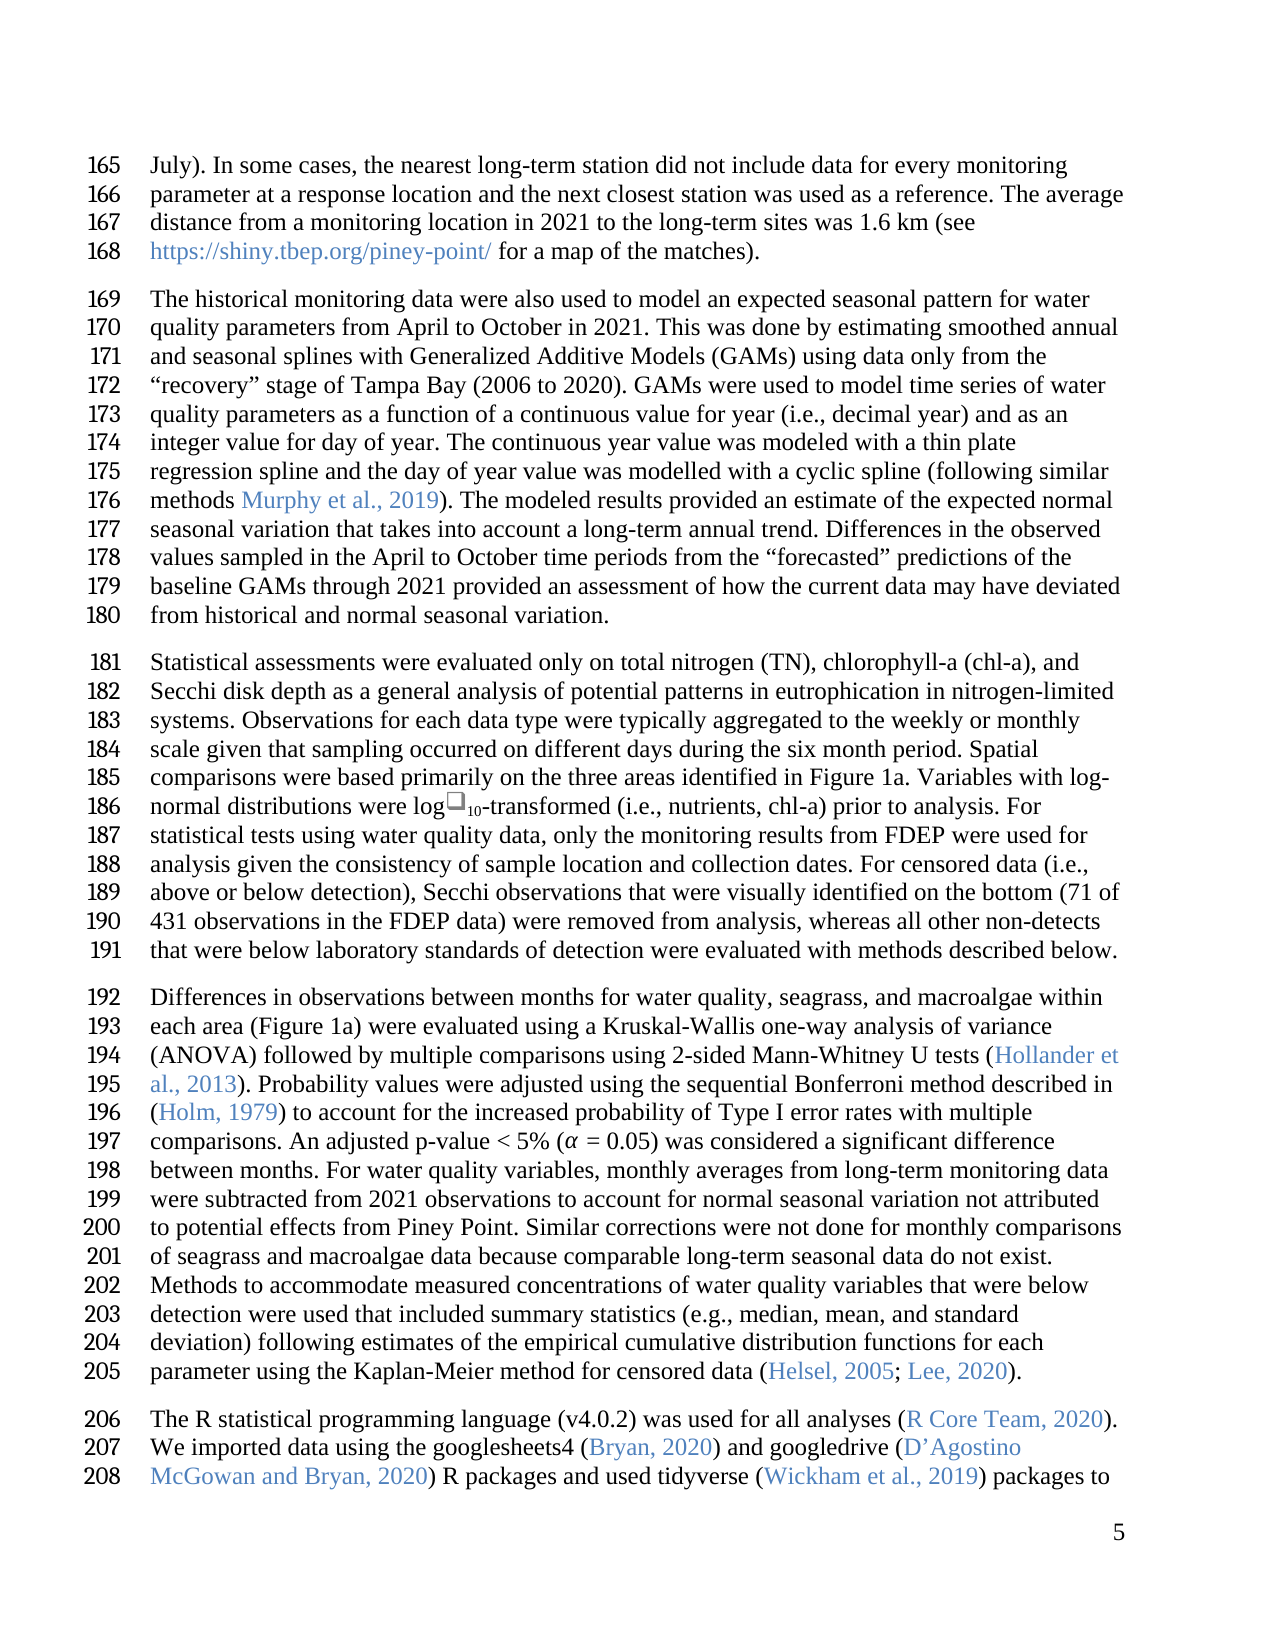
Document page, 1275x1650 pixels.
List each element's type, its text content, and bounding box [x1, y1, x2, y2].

text Statistical assessments were evaluated only on total nitrogen (TN), chlorophyll-a (chl-a), and Secchi disk depth as a general analysis of potential patterns in eutrophication in nitrogen-limited systems. Observations for each data type were typically aggregated to the weekly or monthly scale given that sampling occurred on different days during the six month period. Spatial comparisons were based primarily on the three areas identified in Figure 1a. Variables with log-normal distributions were log-transformed (i.e., nutrients, chl-a) prior to analysis. For statistical tests using water quality data, only the monitoring results from FDEP were used for analysis given the consistency of sample location and collection dates. For censored data (i.e., above or below detection), Secchi observations that were visually identified on the bottom (71 of 431 observations in the FDEP data) were removed from analysis, whereas all other non-detects that were below laboratory standards of detection were evaluated with methods described below. [150, 647, 1125, 964]
text Differences in observations between months for water quality, seagrass, and macroalgae within each area (Figure 1a) were evaluated using a Kruskal-Wallis one-way analysis of variance (ANOVA) followed by multiple comparisons using 2-sided Mann-Whitney U tests (Hollander et al., 2013). Probability values were adjusted using the sequential Bonferroni method described in (Holm, 1979) to account for the increased probability of Type I error rates with multiple comparisons. An adjusted p-value < 5% ( = 0.05) was considered a significant difference between months. For water quality variables, monthly averages from long-term monitoring data were subtracted from 2021 observations to account for normal seasonal variation not attributed to potential effects from Piney Point. Similar corrections were not done for monthly comparisons of seagrass and macroalgae data because comparable long-term seasonal data do not exist. Methods to accommodate measured concentrations of water quality variables that were below detection were used that included summary statistics (e.g., median, mean, and standard deviation) following estimates of the empirical cumulative distribution functions for each parameter using the Kaplan-Meier method for censored data (Helsel, 2005; Lee, 2020). [150, 982, 1125, 1385]
text The historical monitoring data were also used to model an expected seasonal pattern for water quality parameters from April to October in 2021. This was done by estimating smoothed annual and seasonal splines with Generalized Additive Models (GAMs) using data only from the “recovery” stage of Tampa Bay (2006 to 2020). GAMs were used to model time series of water quality parameters as a function of a continuous value for year (i.e., decimal year) and as an integer value for day of year. The continuous year value was modeled with a thin plate regression spline and the day of year value was modelled with a cyclic spline (following similar methods Murphy et al., 2019). The modeled results provided an estimate of the expected normal seasonal variation that takes into account a long-term annual trend. Differences in the observed values sampled in the April to October time periods from the “forecasted” predictions of the baseline GAMs through 2021 provided an assessment of how the current data may have deviated from historical and normal seasonal variation. [150, 284, 1125, 629]
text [150, 150, 1125, 265]
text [150, 1404, 1125, 1490]
